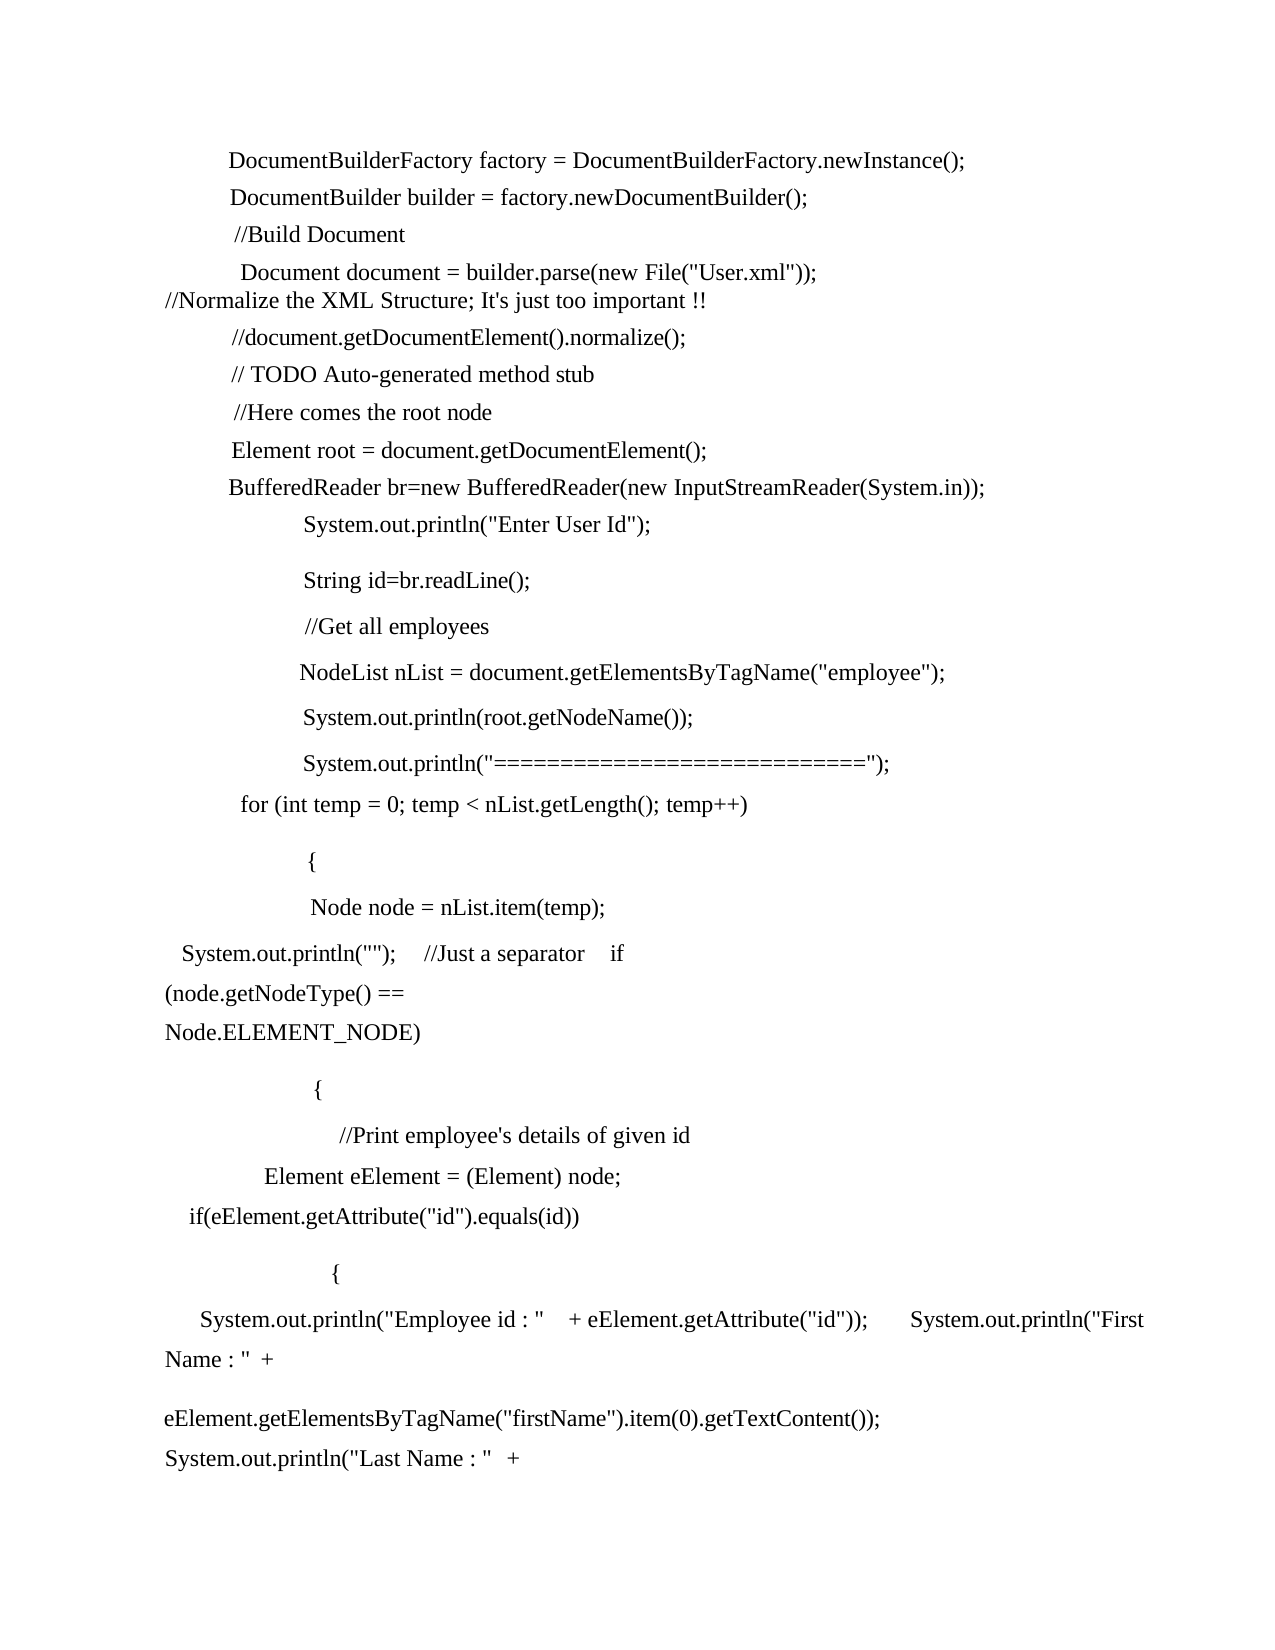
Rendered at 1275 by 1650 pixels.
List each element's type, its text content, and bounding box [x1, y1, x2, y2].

text Element eElement = (Element) node; if(eElement.getAttribute("id").equals(id)) [189, 1162, 622, 1230]
text { [330, 1259, 1185, 1287]
text Node node = nList.item(temp); [310, 893, 1185, 921]
text // TODO Auto-generated method stub [231, 360, 1185, 388]
text //Build Document [234, 220, 1185, 248]
text BufferedReader br=new BufferedReader(new InputStreamReader(System.in)); System.out.println("Enter User Id"); [228, 473, 1185, 538]
text //Get all employees [304, 612, 1185, 639]
text NodeList nList = document.getElementsByTagName("employee"); System.out.println(root.getNodeName()); System.out.println("============================"); [299, 658, 1185, 776]
text { [306, 847, 1185, 874]
text for (int temp = 0; temp < nList.getLength(); temp++) [240, 794, 1185, 816]
text Document document = builder.parse(new File("User.xml")); [240, 258, 1185, 285]
text Element root = document.getDocumentElement(); [231, 436, 1185, 463]
text //Here comes the root node [233, 398, 1185, 426]
text String id=br.readLine(); [303, 566, 1185, 594]
text //Normalize the XML Structure; It's just too important !! [165, 286, 1185, 314]
text eElement.getElementsByTagName("firstName").item(0).getTextContent()); System.out.println("Last Name : " + [163, 1404, 1020, 1471]
text //document.getDocumentElement().normalize(); [232, 323, 1185, 351]
text { [312, 1076, 1185, 1103]
text //Print employee's details of given id [339, 1122, 1185, 1149]
text System.out.println(""); //Just a separator if (node.getNodeType() == Node.ELEMENT_NODE) [164, 939, 666, 1046]
text System.out.println("Employee id : " + eElement.getAttribute("id")); System.out.println("First Name : " + [164, 1305, 1148, 1373]
text DocumentBuilderFactory factory = DocumentBuilderFactory.newInstance(); DocumentBuilder builder = factory.newDocumentBuilder(); [228, 146, 1020, 210]
